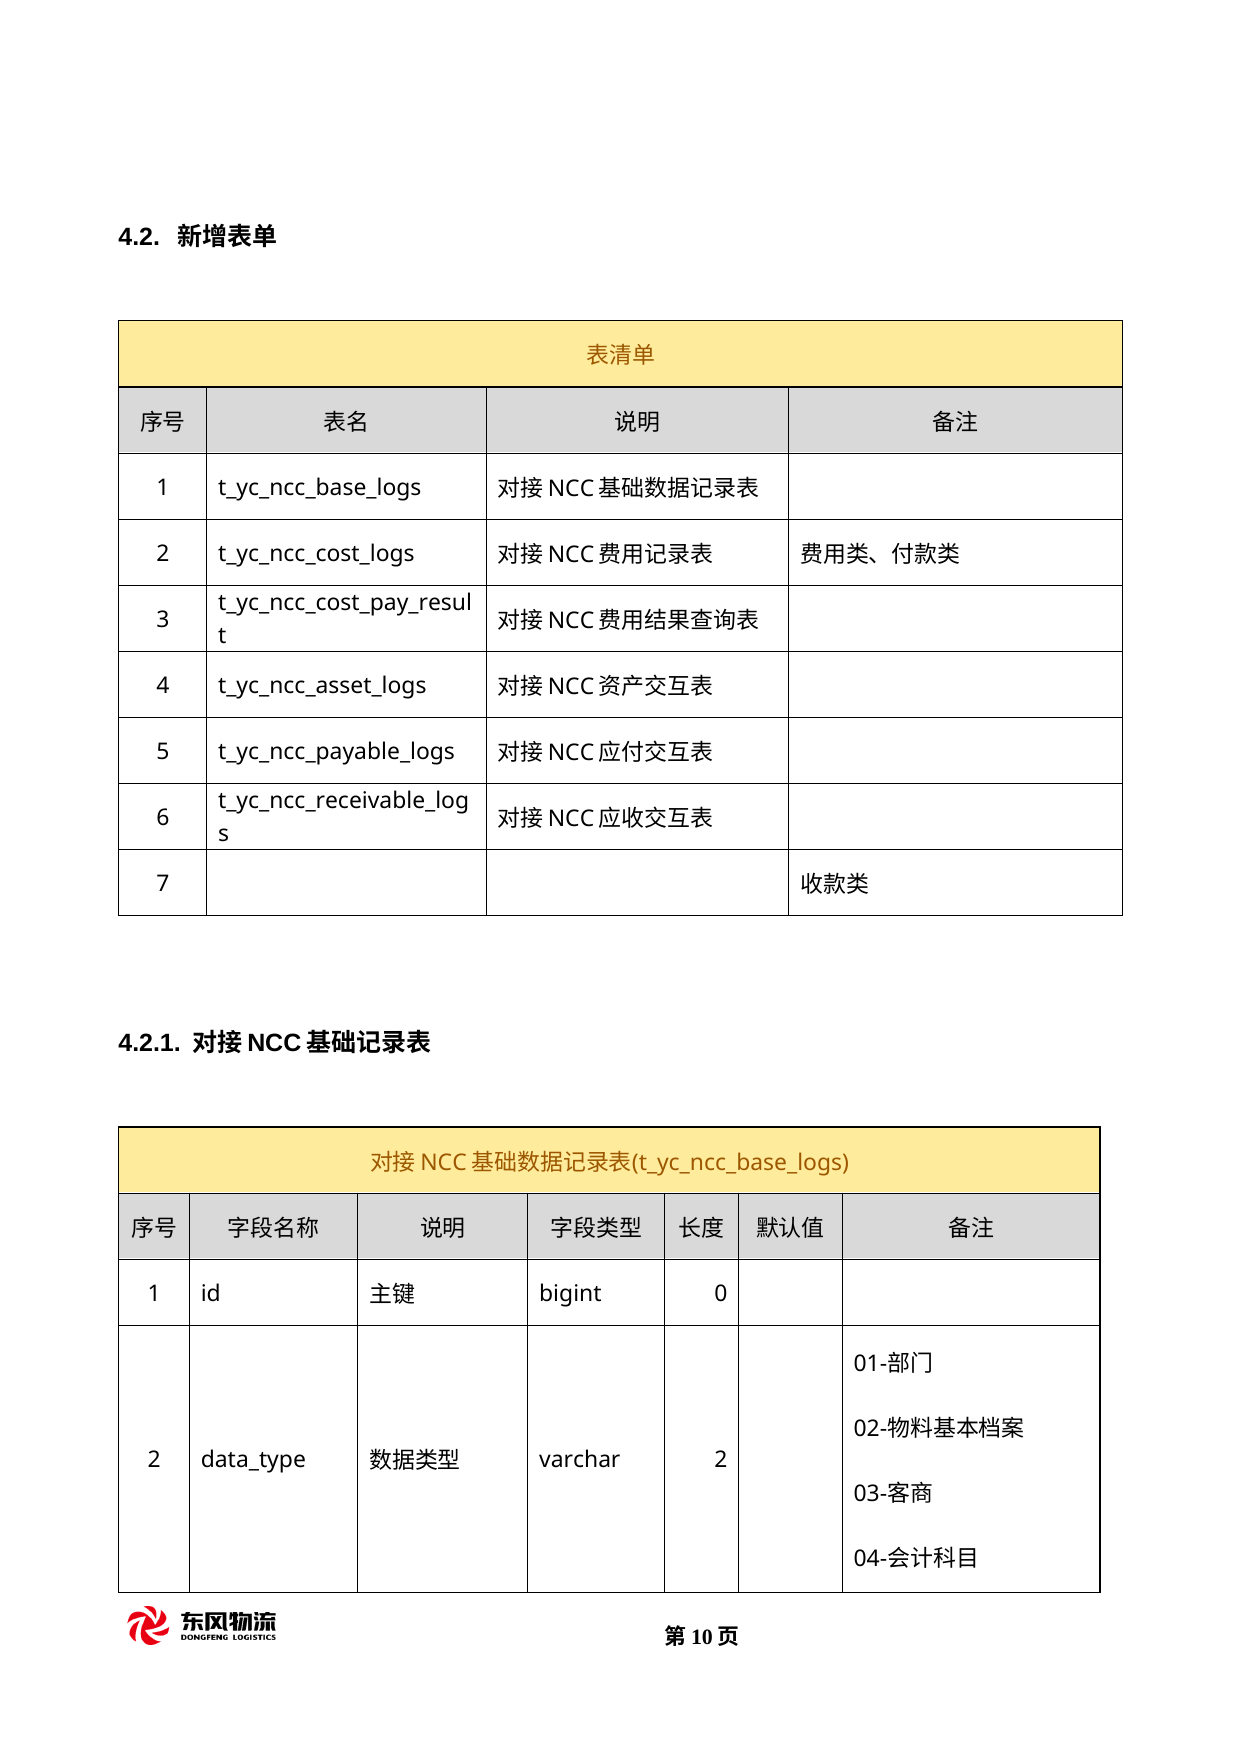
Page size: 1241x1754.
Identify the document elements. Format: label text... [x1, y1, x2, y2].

subtitle 对接NCC基础记录表 [118, 1008, 1122, 1073]
table_cell 说明 [358, 1194, 527, 1258]
table_cell t_yc_ncc_base_logs [207, 454, 486, 518]
table_cell t_yc_ncc_payable_logs [207, 718, 486, 783]
table_cell 序号 [119, 388, 206, 452]
table_cell 4 [119, 652, 206, 717]
table_cell [843, 1260, 1099, 1324]
table_cell 01-部门 02-物料基本档案 03-客商 04-会计科目 05-预算科目 06-资产类别 07-产品小类 08-客商品牌 09-业务项目 [843, 1326, 1099, 1592]
table_cell 序号 [119, 1194, 189, 1258]
table_cell varchar [528, 1326, 664, 1592]
table_cell 长度 [665, 1194, 738, 1258]
table_cell 2 [119, 1326, 189, 1592]
table_cell 主键 [358, 1260, 527, 1324]
table_cell 数据类型 [358, 1326, 527, 1592]
table_cell 对接NCC应付交互表 [487, 718, 788, 783]
table_cell bigint [528, 1260, 664, 1324]
table_cell 费用类、付款类 [789, 520, 1122, 584]
table_cell 1 [119, 454, 206, 518]
table_cell 备注 [789, 388, 1122, 452]
table_cell 6 [119, 784, 206, 849]
table_cell 备注 [843, 1194, 1099, 1258]
table_header 对接NCC基础数据记录表(t_yc_ncc_base_logs) [119, 1128, 1099, 1192]
table_cell 默认值 [739, 1194, 842, 1258]
table_cell 对接NCC资产交互表 [487, 652, 788, 717]
table_cell 对接NCC应收交互表 [487, 784, 788, 849]
table_cell 表名 [207, 388, 486, 452]
table_cell [789, 586, 1122, 651]
table_cell 对接NCC基础数据记录表 [487, 454, 788, 518]
table_cell 字段名称 [190, 1194, 357, 1258]
table_cell t_yc_ncc_asset_logs [207, 652, 486, 717]
table_cell t_yc_ncc_cost_pay_result [207, 586, 486, 651]
subtitle 新增表单 [118, 203, 1122, 268]
table_cell 收款类 [789, 850, 1122, 915]
picture [127, 1606, 276, 1645]
table_cell [487, 850, 788, 915]
table_cell 7 [119, 850, 206, 915]
table_cell [789, 718, 1122, 783]
table_cell id [190, 1260, 357, 1324]
table_cell 2 [119, 520, 206, 584]
table_cell t_yc_ncc_cost_logs [207, 520, 486, 584]
table_cell 1 [119, 1260, 189, 1324]
table_cell [739, 1260, 842, 1324]
table_cell 2 [665, 1326, 738, 1592]
table_header 表清单 [119, 321, 1122, 386]
table_cell 5 [119, 718, 206, 783]
table_cell 说明 [487, 388, 788, 452]
table_cell 0 [665, 1260, 738, 1324]
table_cell 3 [119, 586, 206, 651]
table_cell [789, 784, 1122, 849]
table_cell data_type [190, 1326, 357, 1592]
table_cell [789, 454, 1122, 518]
table_cell 字段类型 [528, 1194, 664, 1258]
table_cell t_yc_ncc_receivable_logs [207, 784, 486, 849]
table_cell 对接NCC费用记录表 [487, 520, 788, 584]
table_cell [739, 1326, 842, 1592]
table_cell [789, 652, 1122, 717]
table_cell [207, 850, 486, 915]
table_cell 对接NCC费用结果查询表 [487, 586, 788, 651]
